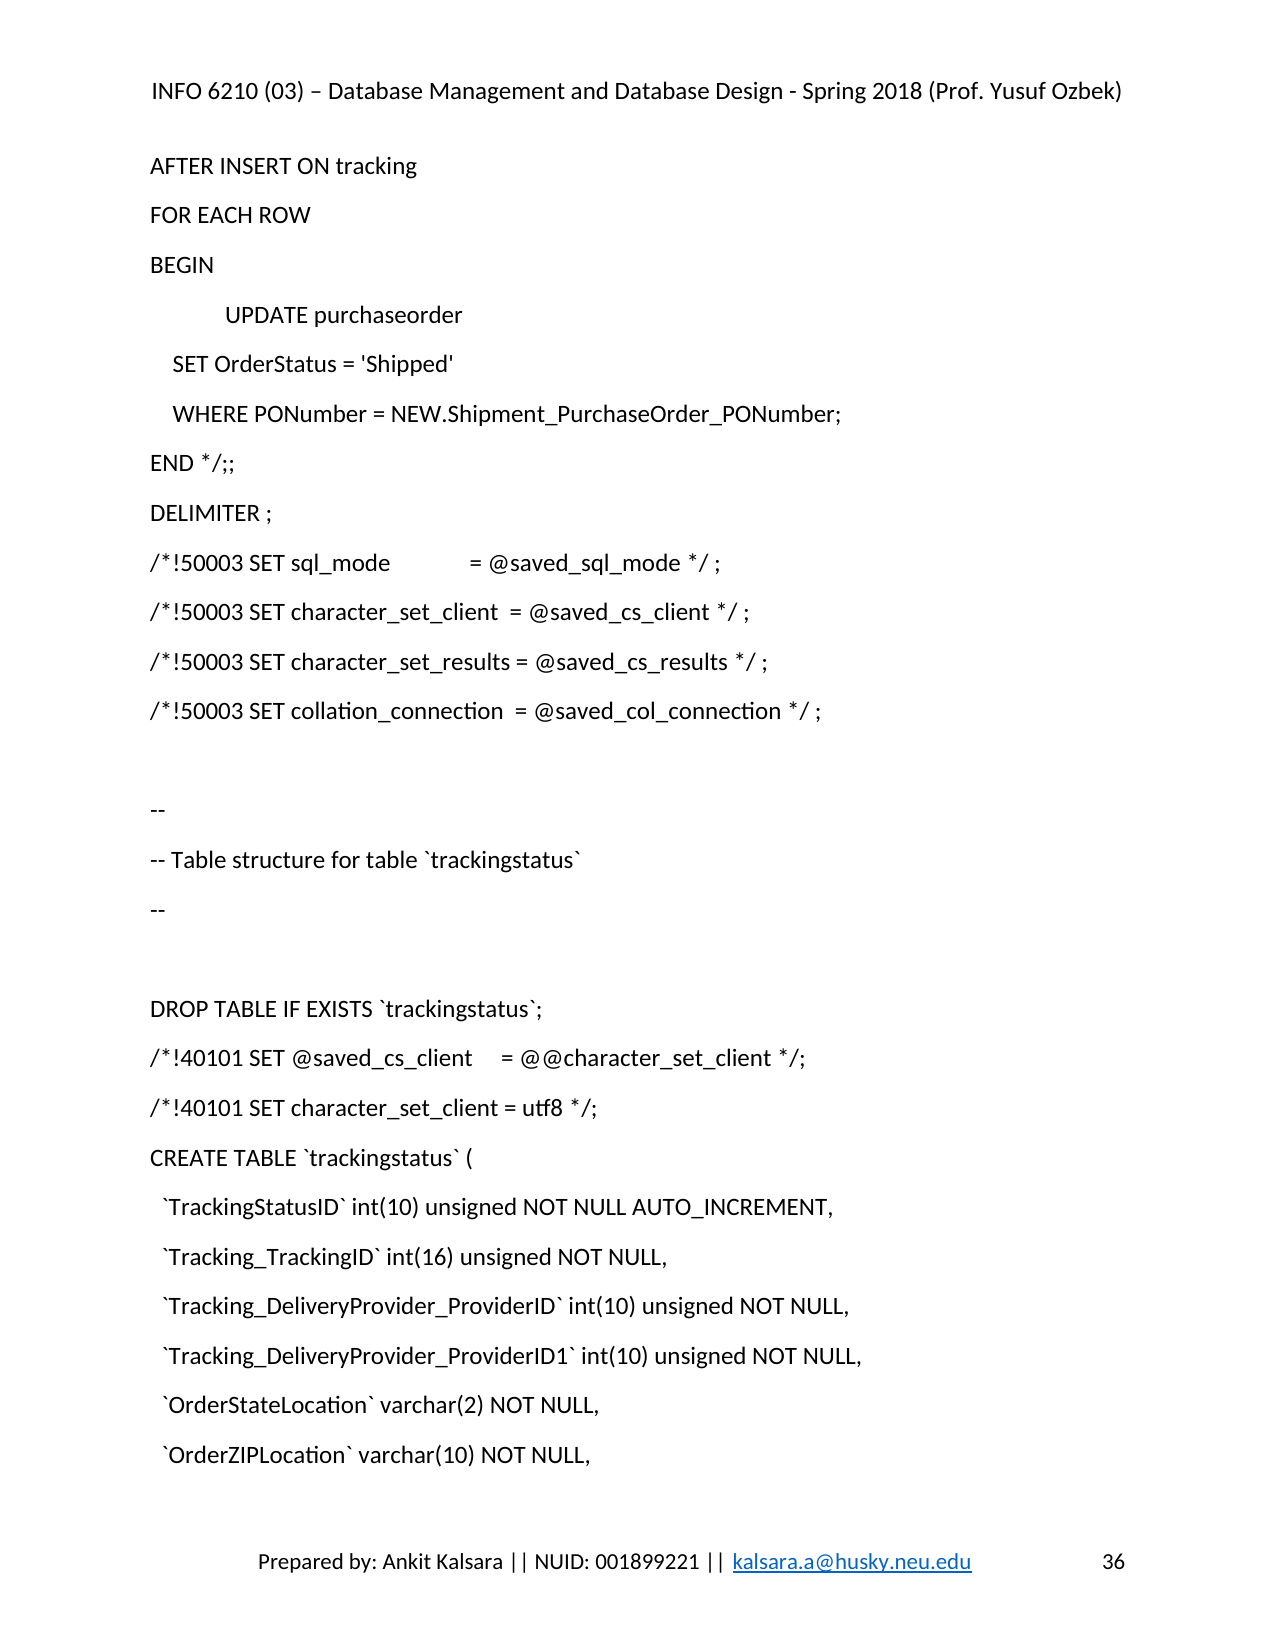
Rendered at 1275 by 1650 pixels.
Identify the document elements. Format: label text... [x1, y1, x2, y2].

text /*!50003 SET character_set_client = @saved_cs_client */ ; [150, 596, 1125, 627]
text END */;; [150, 447, 1125, 478]
text `Tracking_DeliveryProvider_ProviderID1` int(10) unsigned NOT NULL, [150, 1340, 1125, 1371]
text /*!40101 SET @saved_cs_client = @@character_set_client */; [150, 1042, 1125, 1073]
text /*!50003 SET character_set_results = @saved_cs_results */ ; [150, 646, 1125, 676]
text BEGIN [150, 249, 1125, 280]
text -- Table structure for table `trackingstatus` [150, 844, 1125, 875]
text `Tracking_DeliveryProvider_ProviderID` int(10) unsigned NOT NULL, [150, 1290, 1125, 1321]
text `OrderZIPLocation` varchar(10) NOT NULL, [150, 1439, 1125, 1470]
text DROP TABLE IF EXISTS `trackingstatus`; [150, 993, 1125, 1023]
text `TrackingStatusID` int(10) unsigned NOT NULL AUTO_INCREMENT, [150, 1191, 1125, 1222]
text `Tracking_TrackingID` int(16) unsigned NOT NULL, [150, 1241, 1125, 1271]
text WHERE PONumber = NEW.Shipment_PurchaseOrder_PONumber; [150, 398, 1125, 428]
text DELIMITER ; [150, 497, 1125, 528]
text /*!50003 SET collation_connection = @saved_col_connection */ ; [150, 695, 1125, 726]
text /*!50003 SET sql_mode = @saved_sql_mode */ ; [150, 547, 1125, 577]
text -- [150, 794, 1125, 825]
text -- [150, 894, 1125, 924]
text FOR EACH ROW [150, 199, 1125, 230]
text UPDATE purchaseorder [150, 299, 1125, 329]
text SET OrderStatus = 'Shipped' [150, 348, 1125, 379]
text AFTER INSERT ON tracking [150, 150, 1125, 181]
text CREATE TABLE `trackingstatus` ( [150, 1142, 1125, 1172]
text `OrderStateLocation` varchar(2) NOT NULL, [150, 1389, 1125, 1420]
text /*!40101 SET character_set_client = utf8 */; [150, 1092, 1125, 1123]
